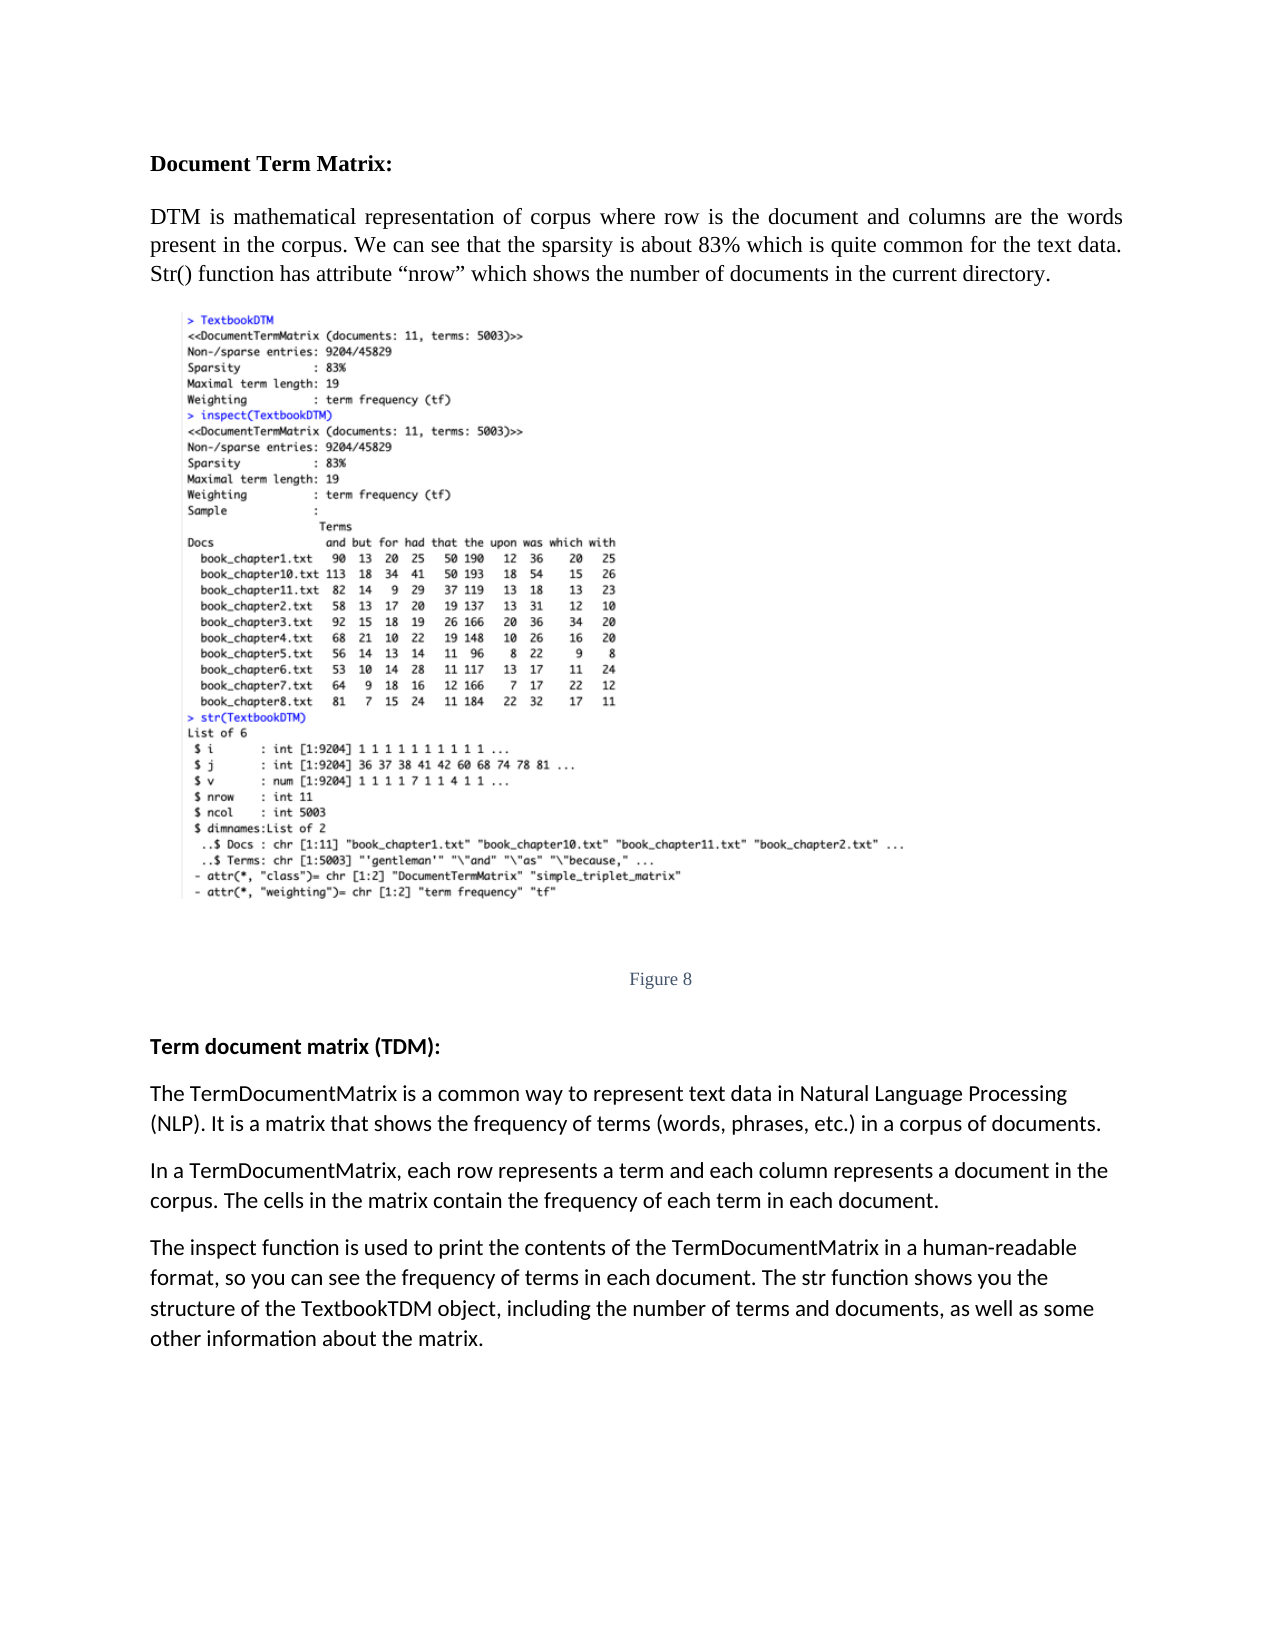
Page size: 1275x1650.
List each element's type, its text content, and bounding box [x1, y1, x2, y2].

text The TermDocumentMatrix is a common way to represent text data in Natural Language Processing (NLP). It is a matrix that shows the frequency of terms (words, phrases, etc.) in a corpus of documents. [150, 1079, 1125, 1137]
text In a TermDocumentMatrix, each row represents a term and each column represents a document in the corpus. The cells in the matrix contain the frequency of each term in each document. [150, 1156, 1125, 1214]
text Document Term Matrix: [150, 150, 1125, 176]
text The inspect function is used to print the contents of the TermDocumentMatrix in a human-readable format, so you can see the frequency of terms in each document. The str function shows you the structure of the TextbookTDM object, including the number of terms and documents, as well as some other information about the matrix. [150, 1233, 1125, 1352]
text DTM is mathematical representation of corpus where row is the document and columns are the words present in the corpus. We can see that the sparsity is about 83% which is quite common for the text data. Str() function has attribute “nrow” which shows the number of documents in the current directory. [150, 203, 1125, 286]
picture [181, 312, 922, 899]
text Term document matrix (TDM): [150, 1032, 1125, 1060]
